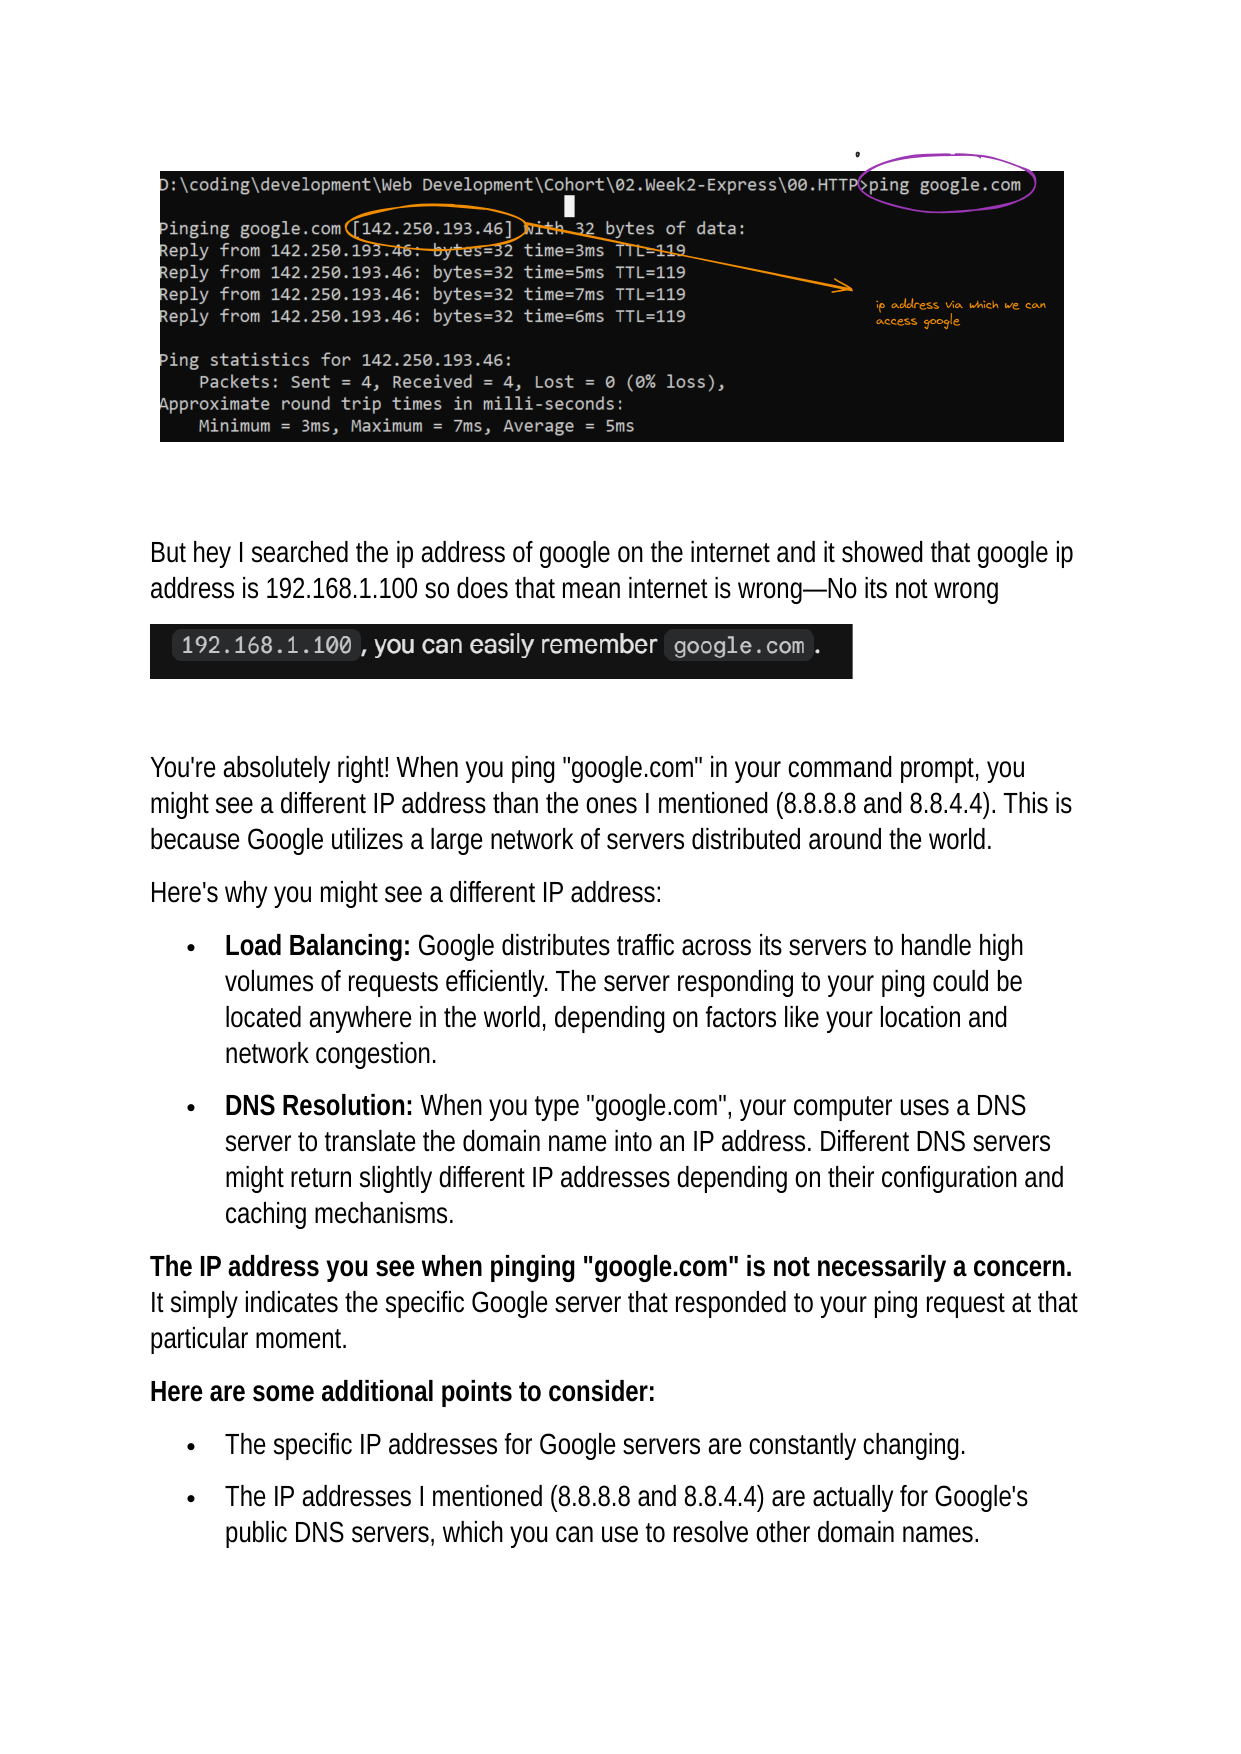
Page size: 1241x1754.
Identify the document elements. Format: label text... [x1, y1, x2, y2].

text Here's why you might see a different IP address: [150, 875, 1090, 908]
text Here are some additional points to consider: [150, 1374, 1090, 1407]
list Load Balancing: Google distributes traffic across its servers to handle high volumes of requests efficiently. The server responding to your ping could be located anywhere in the world, depending on factors like your location and network congestion. [187, 928, 1090, 1069]
text You're absolutely right! When you ping "google.com" in your command prompt, you might see a different IP address than the ones I mentioned (8.8.8.8 and 8.8.4.4). This is because Google utilizes a large network of servers distributed around the world. [150, 750, 1090, 856]
list DNS Resolution: When you type "google.com", your computer uses a DNS server to translate the domain name into an IP address. Different DNS servers might return slightly different IP addresses depending on their configuration and caching mechanisms. [187, 1088, 1090, 1230]
list The specific IP addresses for Google servers are constantly changing. [187, 1427, 1090, 1460]
text But hey I searched the ip address of google on the internet and it showed that google ip address is 192.168.1.100 so does that mean internet is wrong—No its not wrong [150, 535, 1090, 605]
list The IP addresses I mentioned (8.8.8.8 and 8.8.4.4) are actually for Google's public DNS servers, which you can use to resolve other domain names. [187, 1479, 1090, 1549]
text The IP address you see when pinging "google.com" is not necessarily a concern. It simply indicates the specific Google server that responded to your ping request at that particular moment. [150, 1249, 1090, 1355]
picture [150, 624, 853, 679]
picture [150, 150, 1091, 464]
